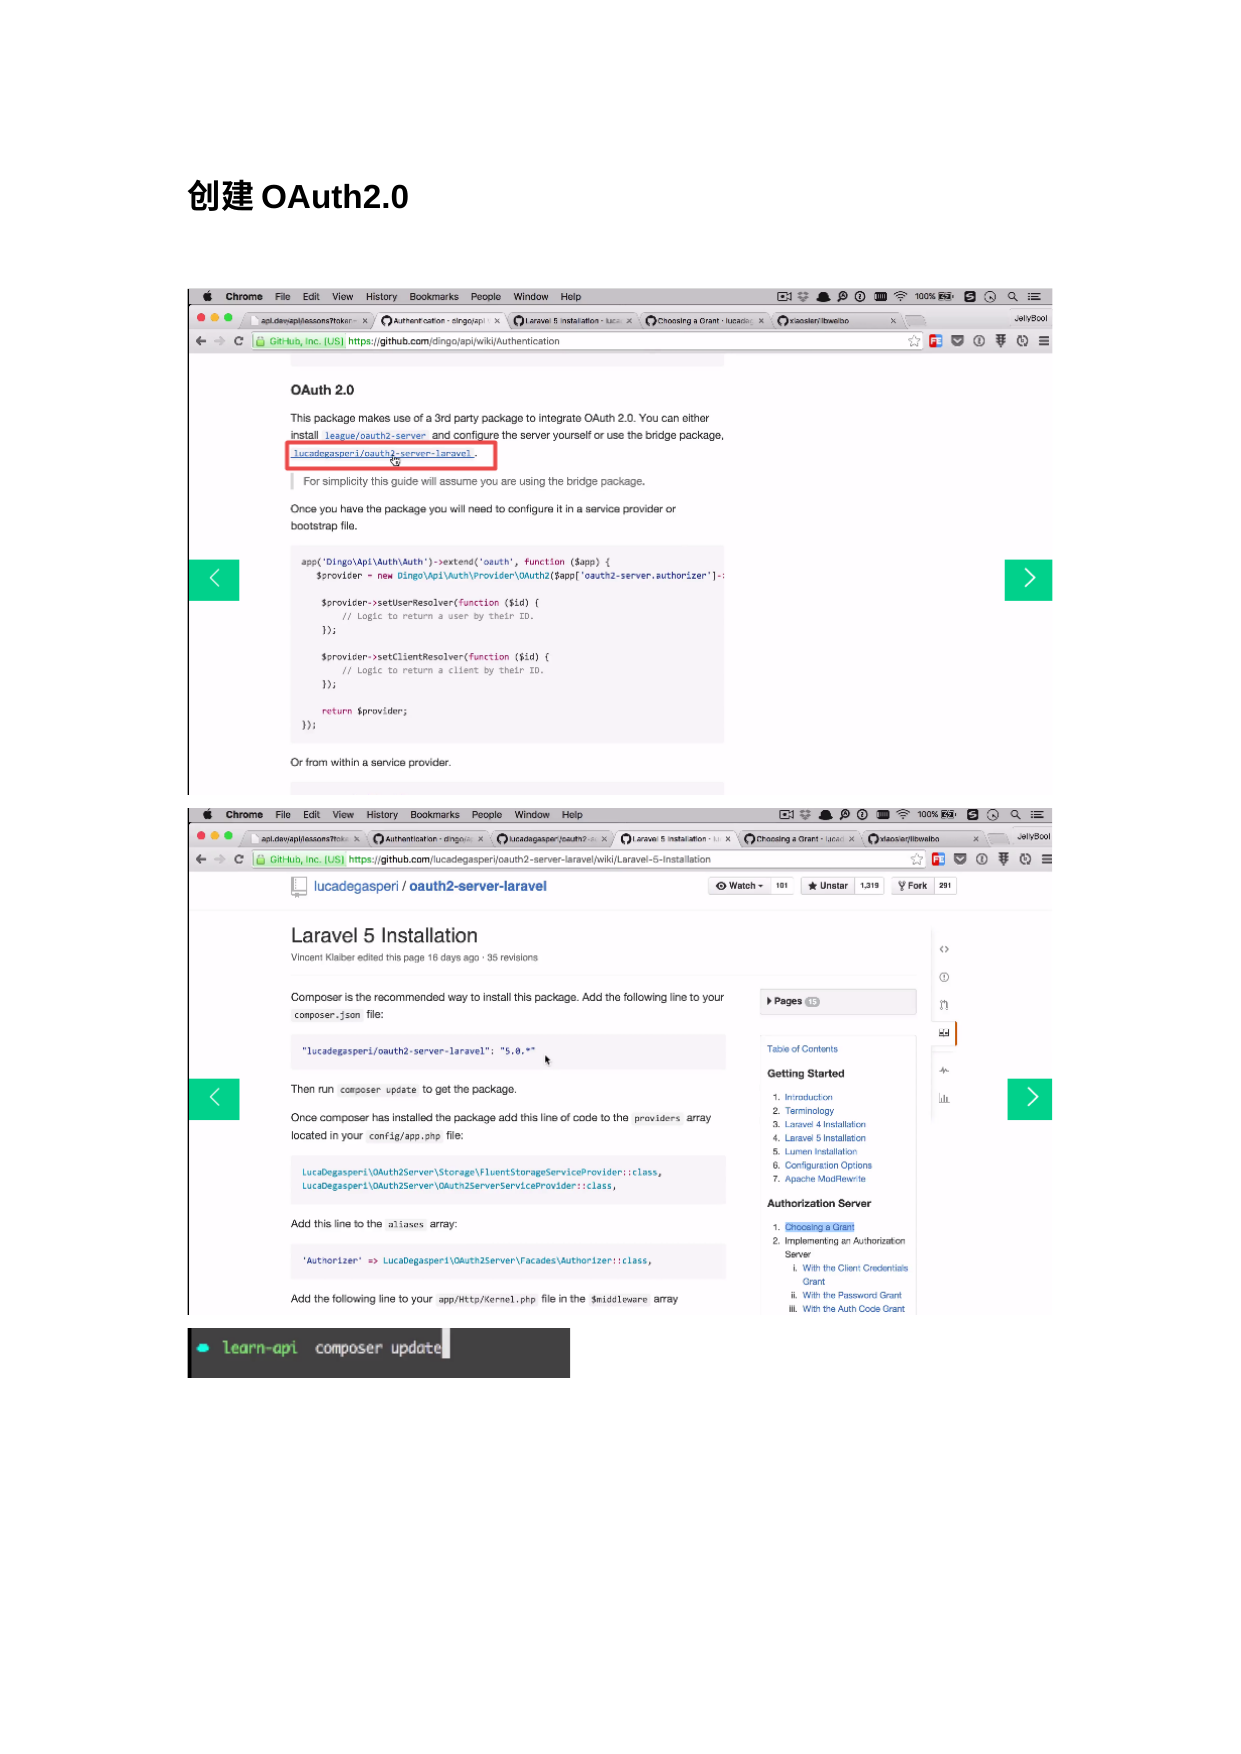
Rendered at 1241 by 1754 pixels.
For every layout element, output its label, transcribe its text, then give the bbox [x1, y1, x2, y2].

picture [187, 1328, 571, 1378]
picture [187, 808, 1053, 1315]
picture [187, 288, 1053, 795]
subtitle 创建OAuth2.0 [187, 162, 1053, 227]
